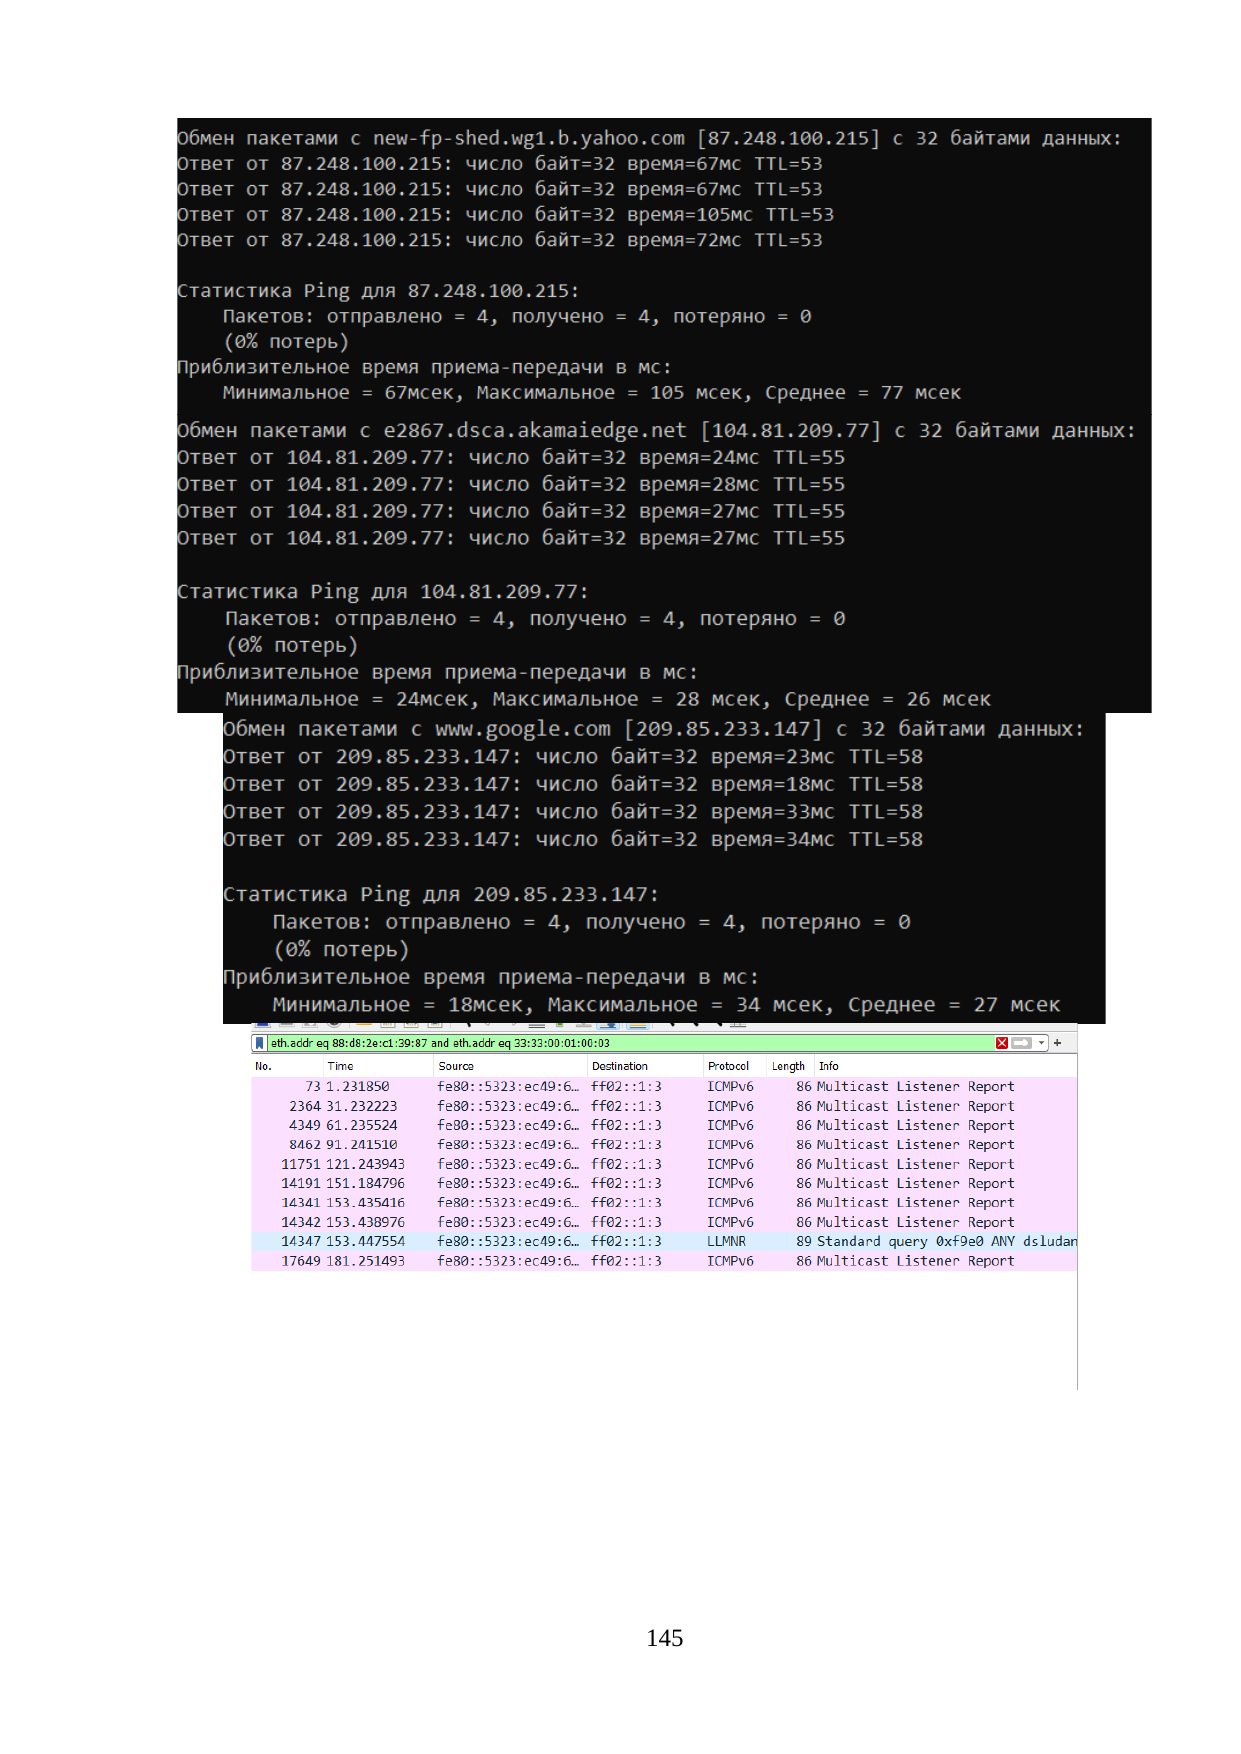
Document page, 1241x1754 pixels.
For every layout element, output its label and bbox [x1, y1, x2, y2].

picture [177, 118, 1152, 1390]
